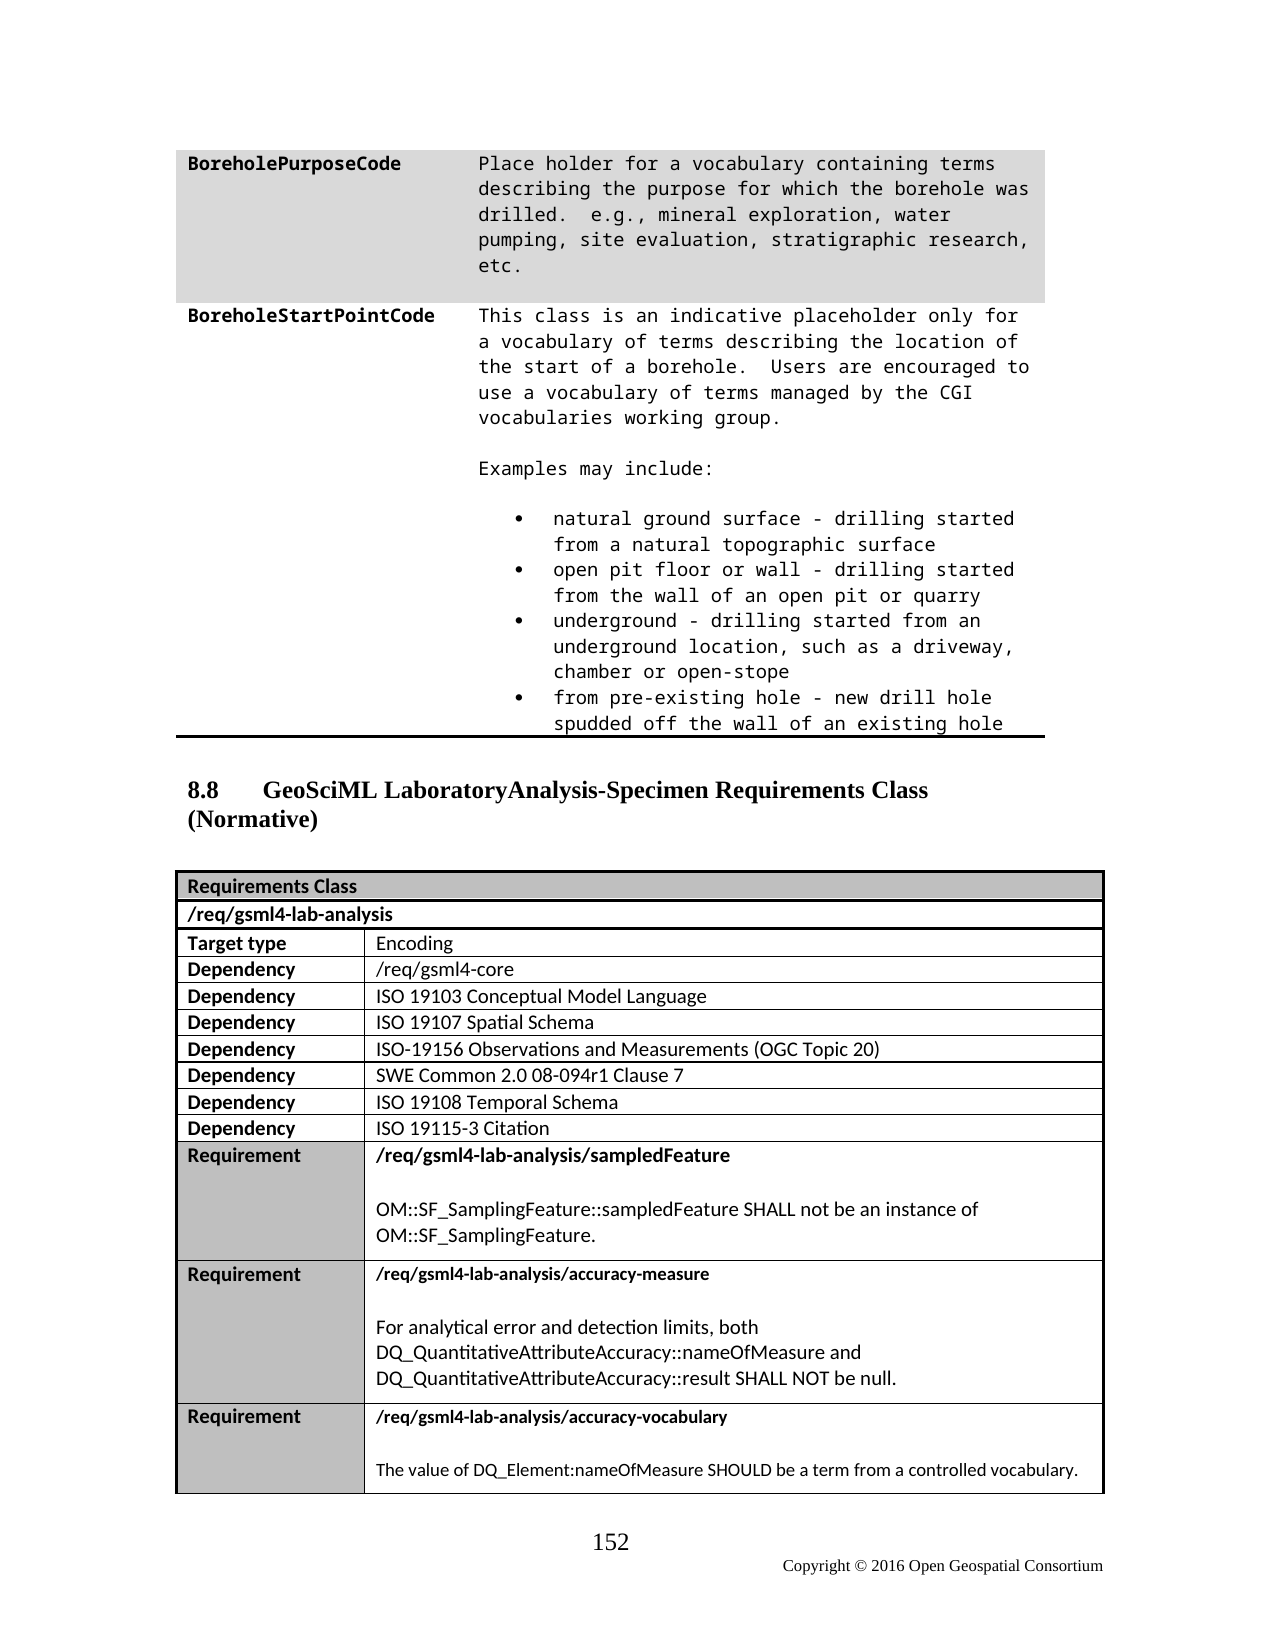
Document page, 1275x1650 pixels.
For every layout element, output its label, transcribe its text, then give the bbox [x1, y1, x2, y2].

table_cell /req/gsml4-lab-analysis/accuracy-measure For analytical error and detection limits, both DQ_QuantitativeAttributeAccuracy::nameOfMeasure and DQ_QuantitativeAttributeAccuracy::result SHALL NOT be null. [365, 1261, 1102, 1403]
table_cell Encoding [365, 930, 1102, 956]
table_cell Dependency [178, 1115, 364, 1141]
table_cell ISO-19156 Observations and Measurements (OGC Topic 20) [365, 1036, 1102, 1061]
table_cell Requirement [178, 1142, 364, 1260]
table_header Requirements Class [178, 873, 1102, 898]
table_cell Target type [178, 930, 364, 956]
table_cell ISO 19107 Spatial Schema [365, 1010, 1102, 1035]
table_cell ISO 19108 Temporal Schema [365, 1089, 1102, 1114]
table_cell SWE Common 2.0 08-094r1 Clause 7 [365, 1063, 1102, 1088]
table_cell /req/gsml4-core [365, 957, 1102, 982]
subtitle GeoSciML LaboratoryAnalysis-Specimen Requirements Class (Normative) [187, 775, 1034, 832]
table_cell Dependency [178, 1063, 364, 1088]
table_cell Dependency [178, 983, 364, 1008]
table_cell BoreholePurposeCode [176, 150, 467, 303]
table_cell Dependency [178, 1010, 364, 1035]
table_cell ISO 19103 Conceptual Model Language [365, 983, 1102, 1008]
table_cell Dependency [178, 1036, 364, 1061]
table_cell /req/gsml4-lab-analysis [178, 902, 1102, 927]
table_cell /req/gsml4-lab-analysis/accuracy-vocabulary The value of DQ_Element:nameOfMeasure SHOULD be a term from a controlled vocabulary. [365, 1404, 1102, 1493]
table_cell ISO 19115-3 Citation [365, 1115, 1102, 1141]
table_cell Requirement [178, 1404, 364, 1493]
table_cell Requirement [178, 1261, 364, 1403]
table_cell This class is an indicative placeholder only for a vocabulary of terms describing the location of the start of a borehole. Users are encouraged to use a vocabulary of terms managed by the CGI vocabularies working group. Examples may include: natural ground surface - drilling started from a natural topographic surface open pit floor or wall - drilling started from the wall of an open pit or quarry underground - drilling started from an underground location, such as a driveway, chamber or open-stope from pre-existing hole - new drill hole spudded off the wall of an existing hole [467, 303, 1045, 735]
table_cell Dependency [178, 1089, 364, 1114]
table_cell Place holder for a vocabulary containing terms describing the purpose for which the borehole was drilled. e.g., mineral exploration, water pumping, site evaluation, stratigraphic research, etc. [467, 150, 1045, 303]
table_cell Dependency [178, 957, 364, 982]
table_cell BoreholeStartPointCode [176, 303, 467, 735]
table_cell /req/gsml4-lab-analysis/sampledFeature OM::SF_SamplingFeature::sampledFeature SHALL not be an instance of OM::SF_SamplingFeature. [365, 1142, 1102, 1260]
